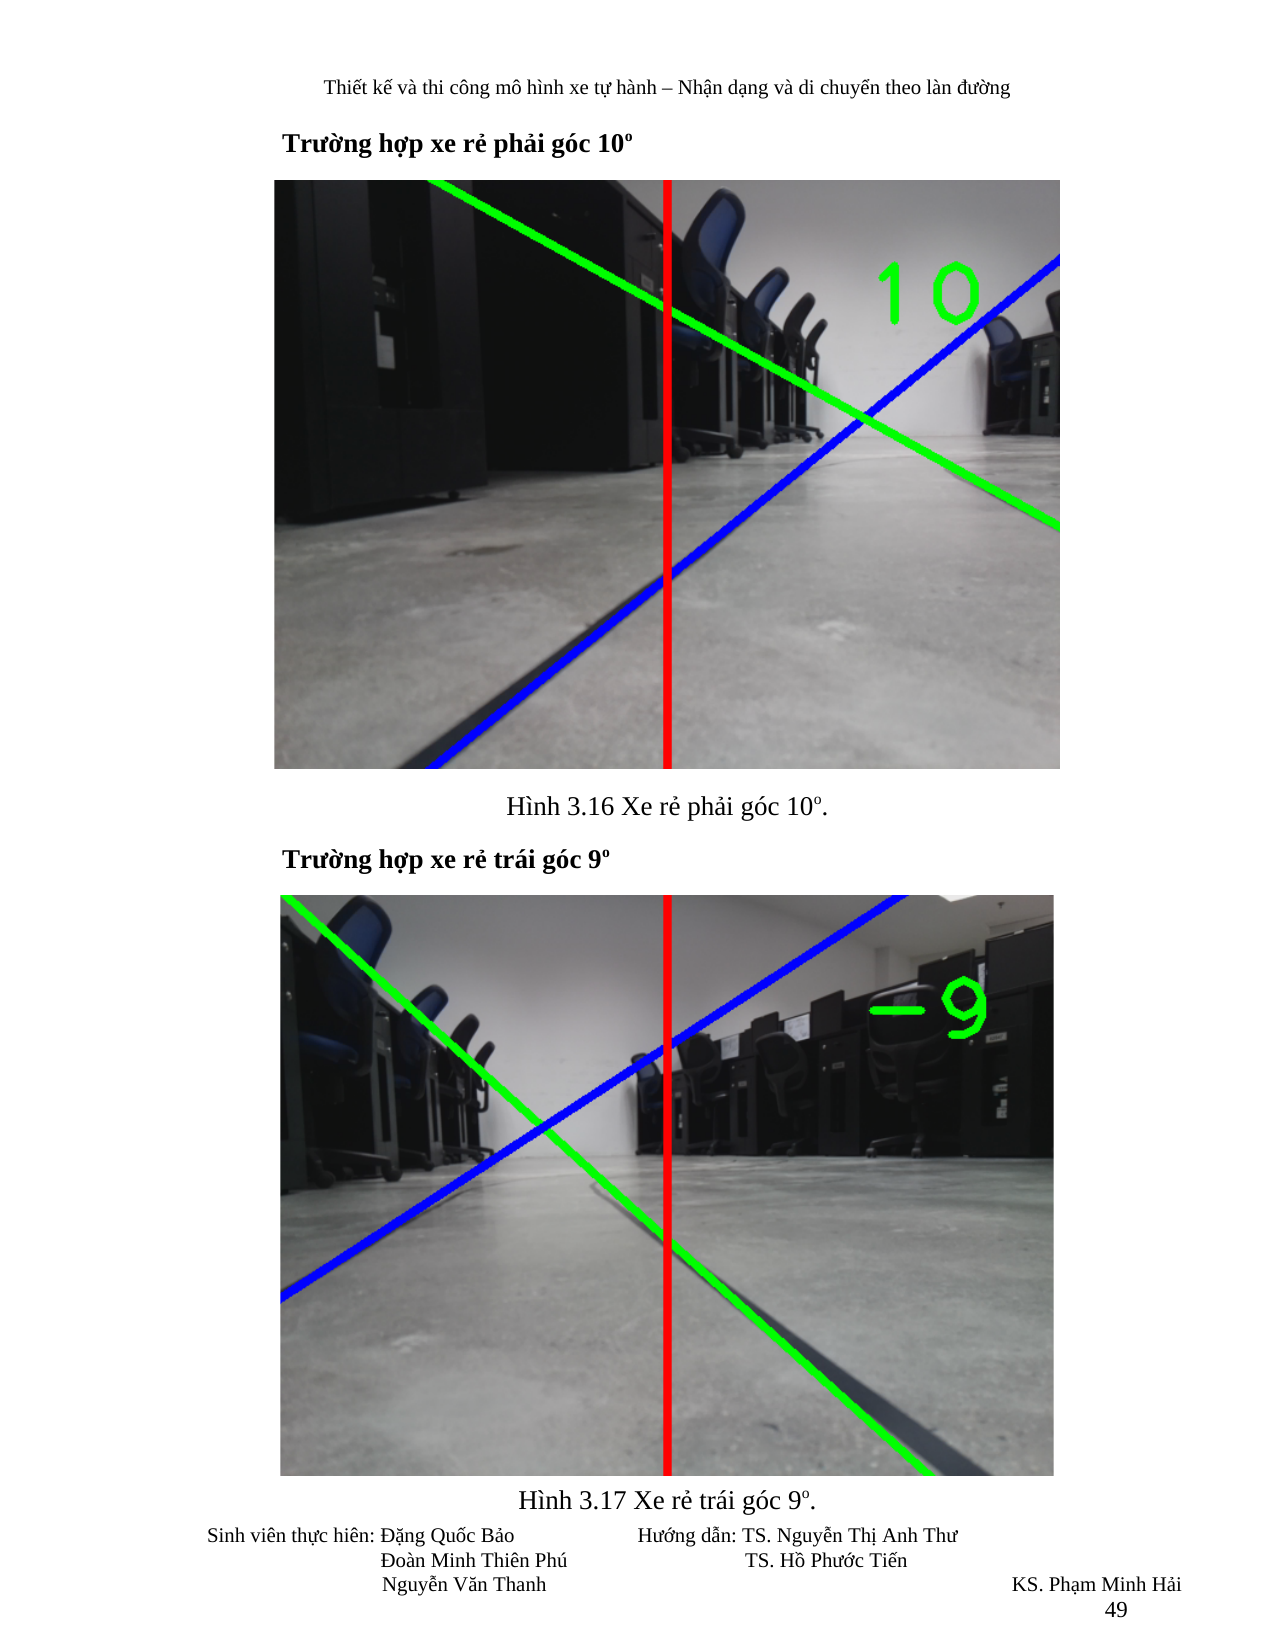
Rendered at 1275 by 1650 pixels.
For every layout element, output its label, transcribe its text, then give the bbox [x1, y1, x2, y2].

list Hình 3.16 Xe rẻ phải góc 10o. [207, 790, 1127, 821]
picture [274, 180, 1060, 769]
text Trường hợp xe rẻ trái góc 9o [207, 843, 1127, 874]
picture [280, 895, 1054, 1476]
text Trường hợp xe rẻ phải góc 10o [207, 127, 1127, 158]
list Hình 3.17 Xe rẻ trái góc 9o. [207, 1484, 1127, 1515]
